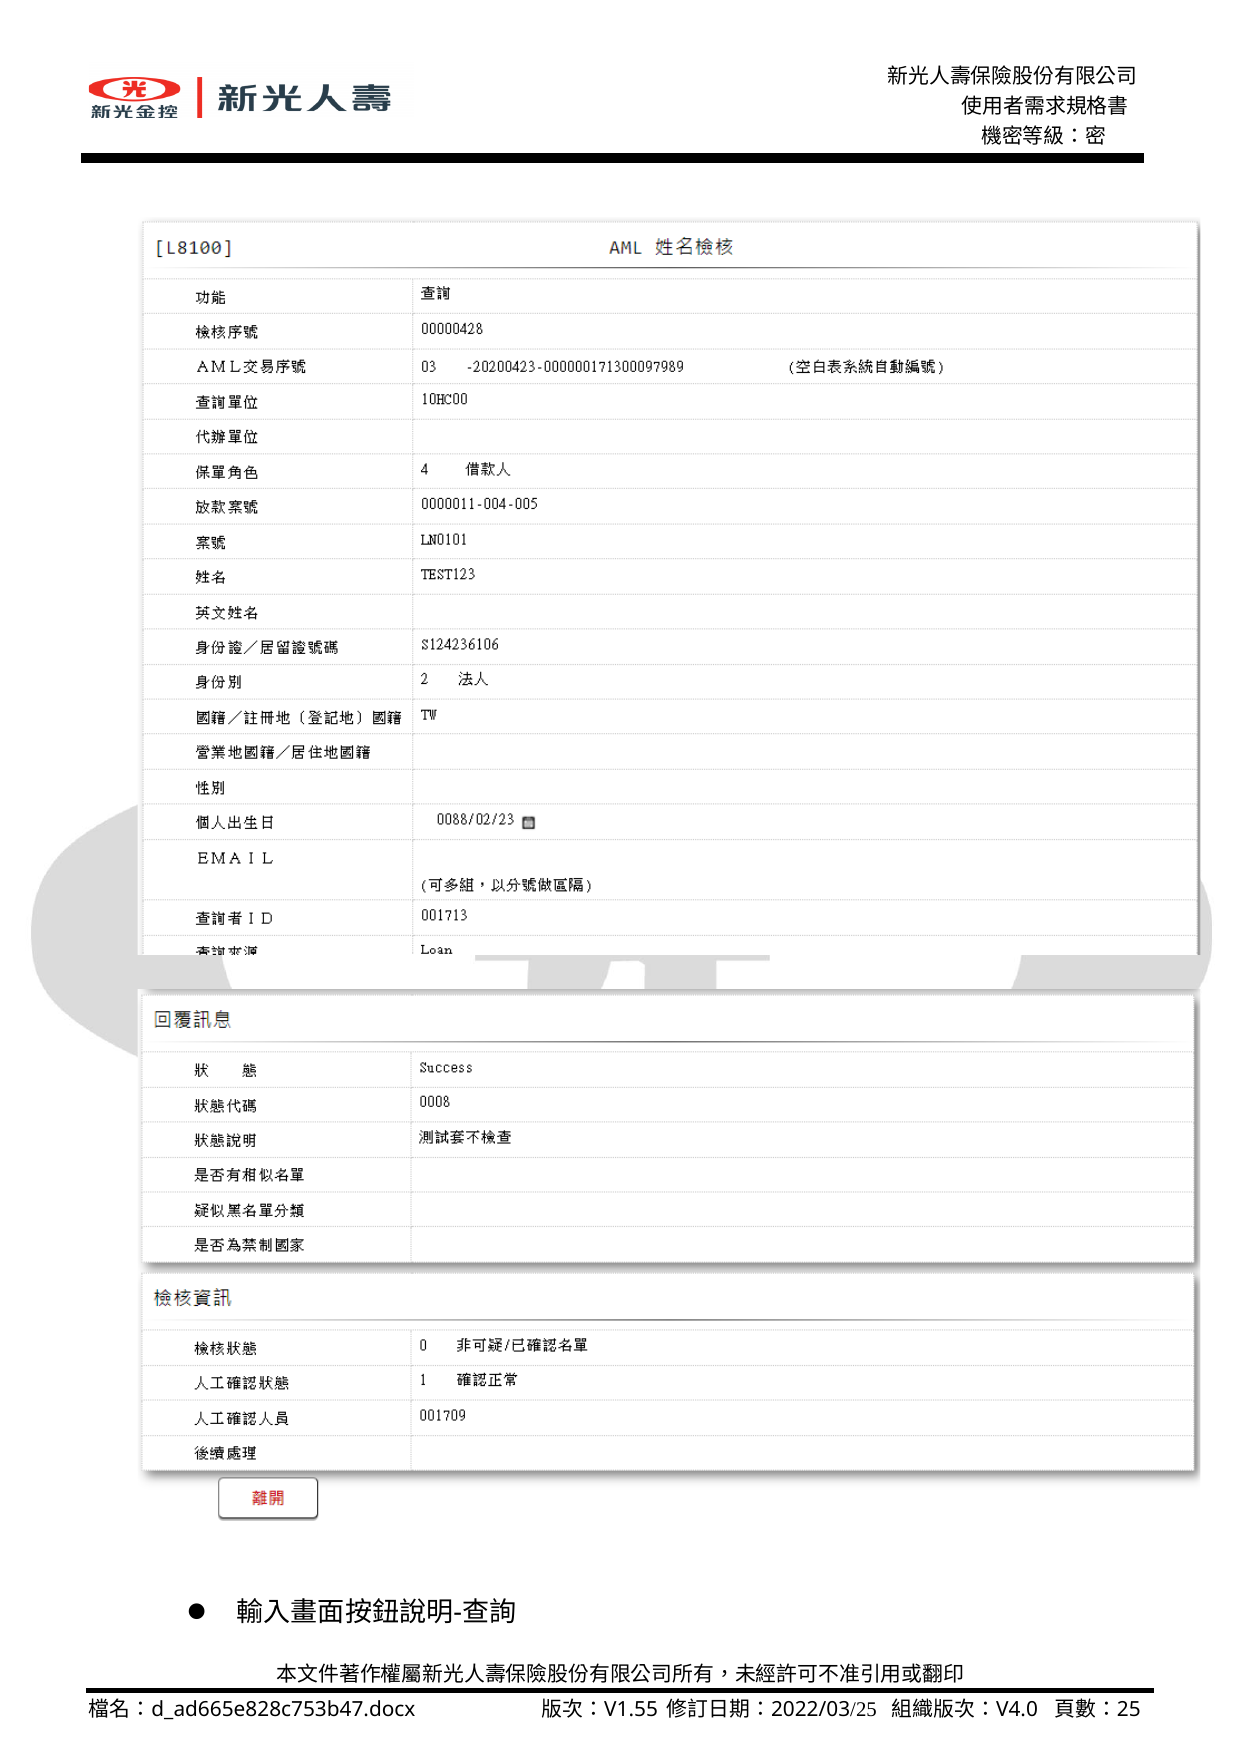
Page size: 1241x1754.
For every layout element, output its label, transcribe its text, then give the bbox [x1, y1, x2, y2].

picture [88, 61, 414, 118]
picture [25, 217, 1215, 1523]
list 輸入畫面按鈕說明-查詢 [186, 1590, 1152, 1629]
